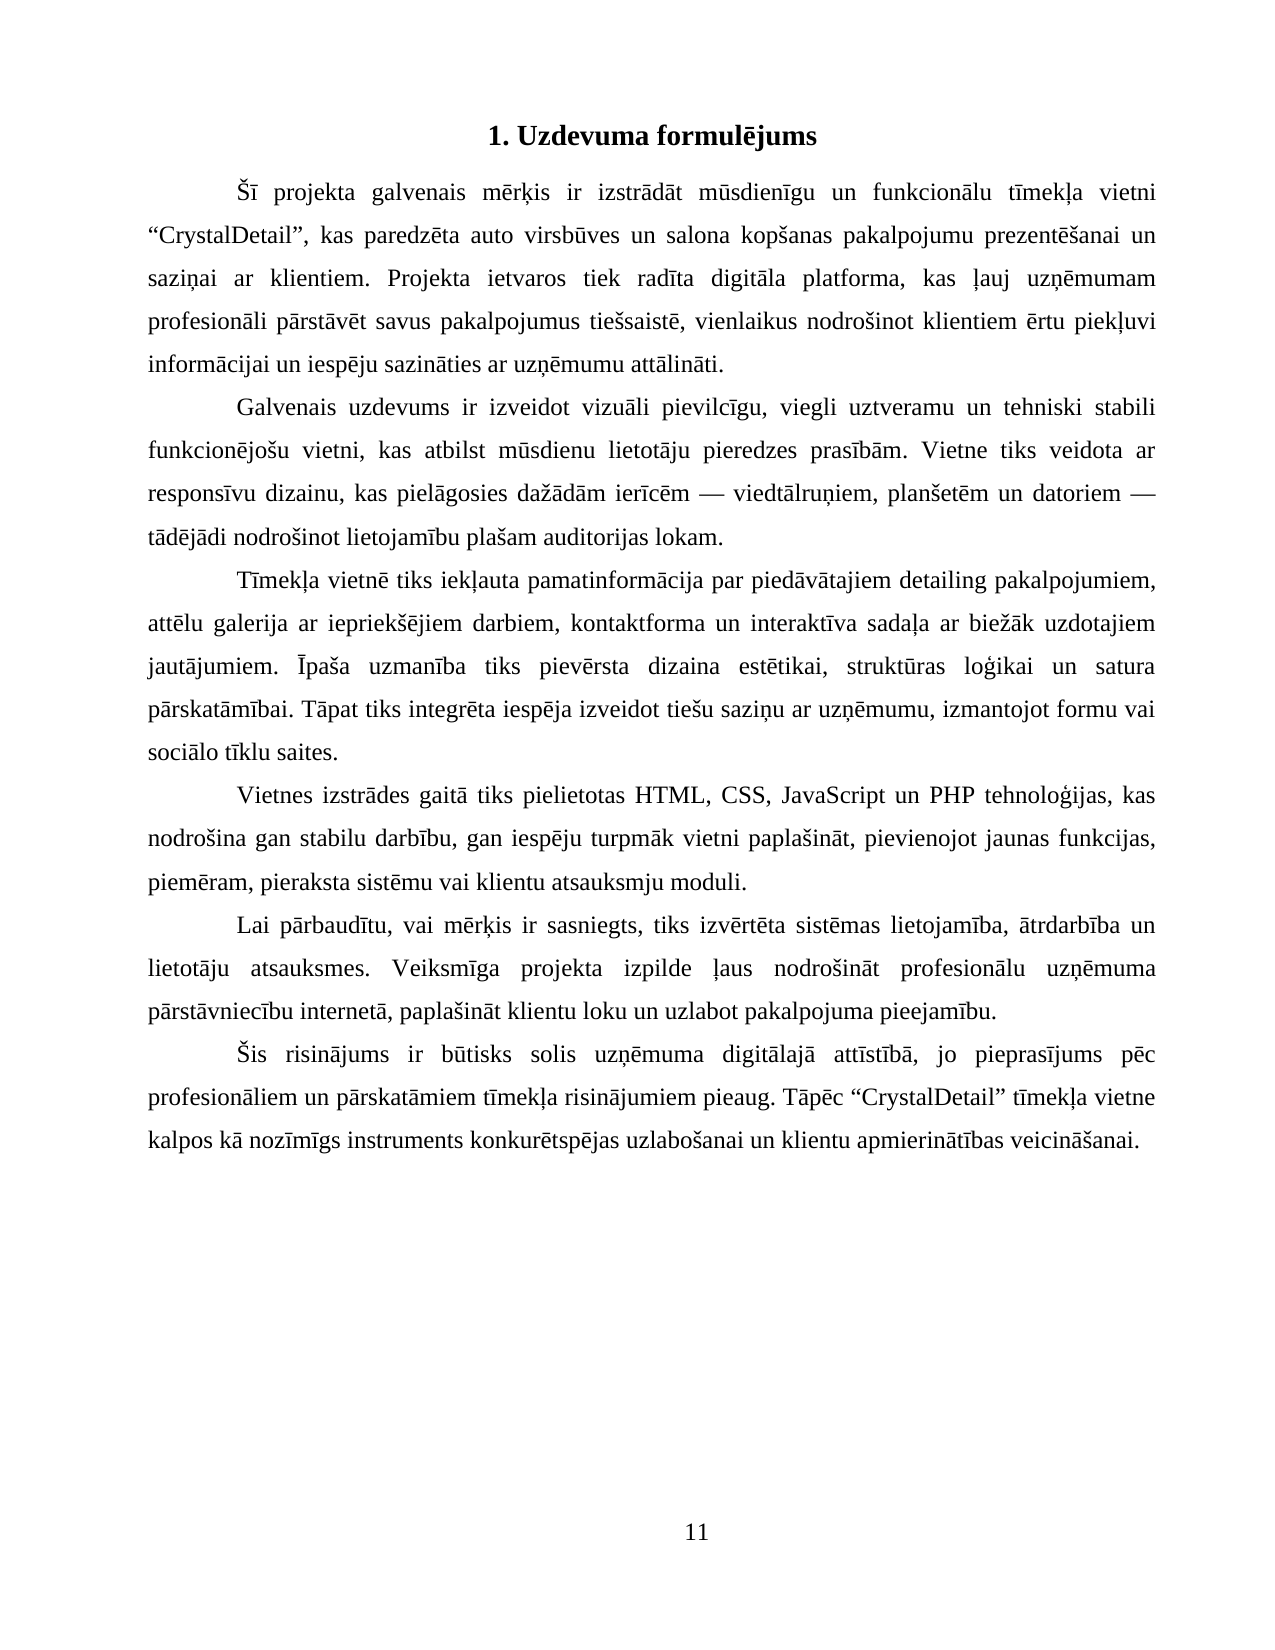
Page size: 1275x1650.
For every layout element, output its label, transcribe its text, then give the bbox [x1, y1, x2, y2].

text Šī projekta galvenais mērķis ir izstrādāt mūsdienīgu un funkcionālu tīmekļa vietni “CrystalDetail”, kas paredzēta auto virsbūves un salona kopšanas pakalpojumu prezentēšanai un saziņai ar klientiem. Projekta ietvaros tiek radīta digitāla platforma, kas ļauj uzņēmumam profesionāli pārstāvēt savus pakalpojumus tiešsaistē, vienlaikus nodrošinot klientiem ērtu piekļuvi informācijai un iespēju sazināties ar uzņēmumu attālināti. [148, 177, 1157, 378]
text Lai pārbaudītu, vai mērķis ir sasniegts, tiks izvērtēta sistēmas lietojamība, ātrdarbība un lietotāju atsauksmes. Veiksmīga projekta izpilde ļaus nodrošināt profesionālu uzņēmuma pārstāvniecību internetā, paplašināt klientu loku un uzlabot pakalpojuma pieejamību. [148, 910, 1157, 1025]
text Šis risinājums ir būtisks solis uzņēmuma digitālajā attīstībā, jo pieprasījums pēc profesionāliem un pārskatāmiem tīmekļa risinājumiem pieaug. Tāpēc “CrystalDetail” tīmekļa vietne kalpos kā nozīmīgs instruments konkurētspējas uzlabošanai un klientu apmierinātības veicināšanai. [148, 1039, 1157, 1154]
text Vietnes izstrādes gaitā tiks pielietotas HTML, CSS, JavaScript un PHP tehnoloģijas, kas nodrošina gan stabilu darbību, gan iespēju turpmāk vietni paplašināt, pievienojot jaunas funkcijas, piemēram, pieraksta sistēmu vai klientu atsauksmju moduli. [148, 780, 1157, 895]
text Tīmekļa vietnē tiks iekļauta pamatinformācija par piedāvātajiem detailing pakalpojumiem, attēlu galerija ar iepriekšējiem darbiem, kontaktforma un interaktīva sadaļa ar biežāk uzdotajiem jautājumiem. Īpaša uzmanība tiks pievērsta dizaina estētikai, struktūras loģikai un satura pārskatāmībai. Tāpat tiks integrēta iespēja izveidot tiešu saziņu ar uzņēmumu, izmantojot formu vai sociālo tīklu saites. [148, 565, 1157, 766]
subtitle Uzdevuma formulējums [148, 118, 1157, 152]
text Galvenais uzdevums ir izveidot vizuāli pievilcīgu, viegli uztveramu un tehniski stabili funkcionējošu vietni, kas atbilst mūsdienu lietotāju pieredzes prasībām. Vietne tiks veidota ar responsīvu dizainu, kas pielāgosies dažādām ierīcēm — viedtālruņiem, planšetēm un datoriem — tādējādi nodrošinot lietojamību plašam auditorijas lokam. [148, 392, 1157, 550]
